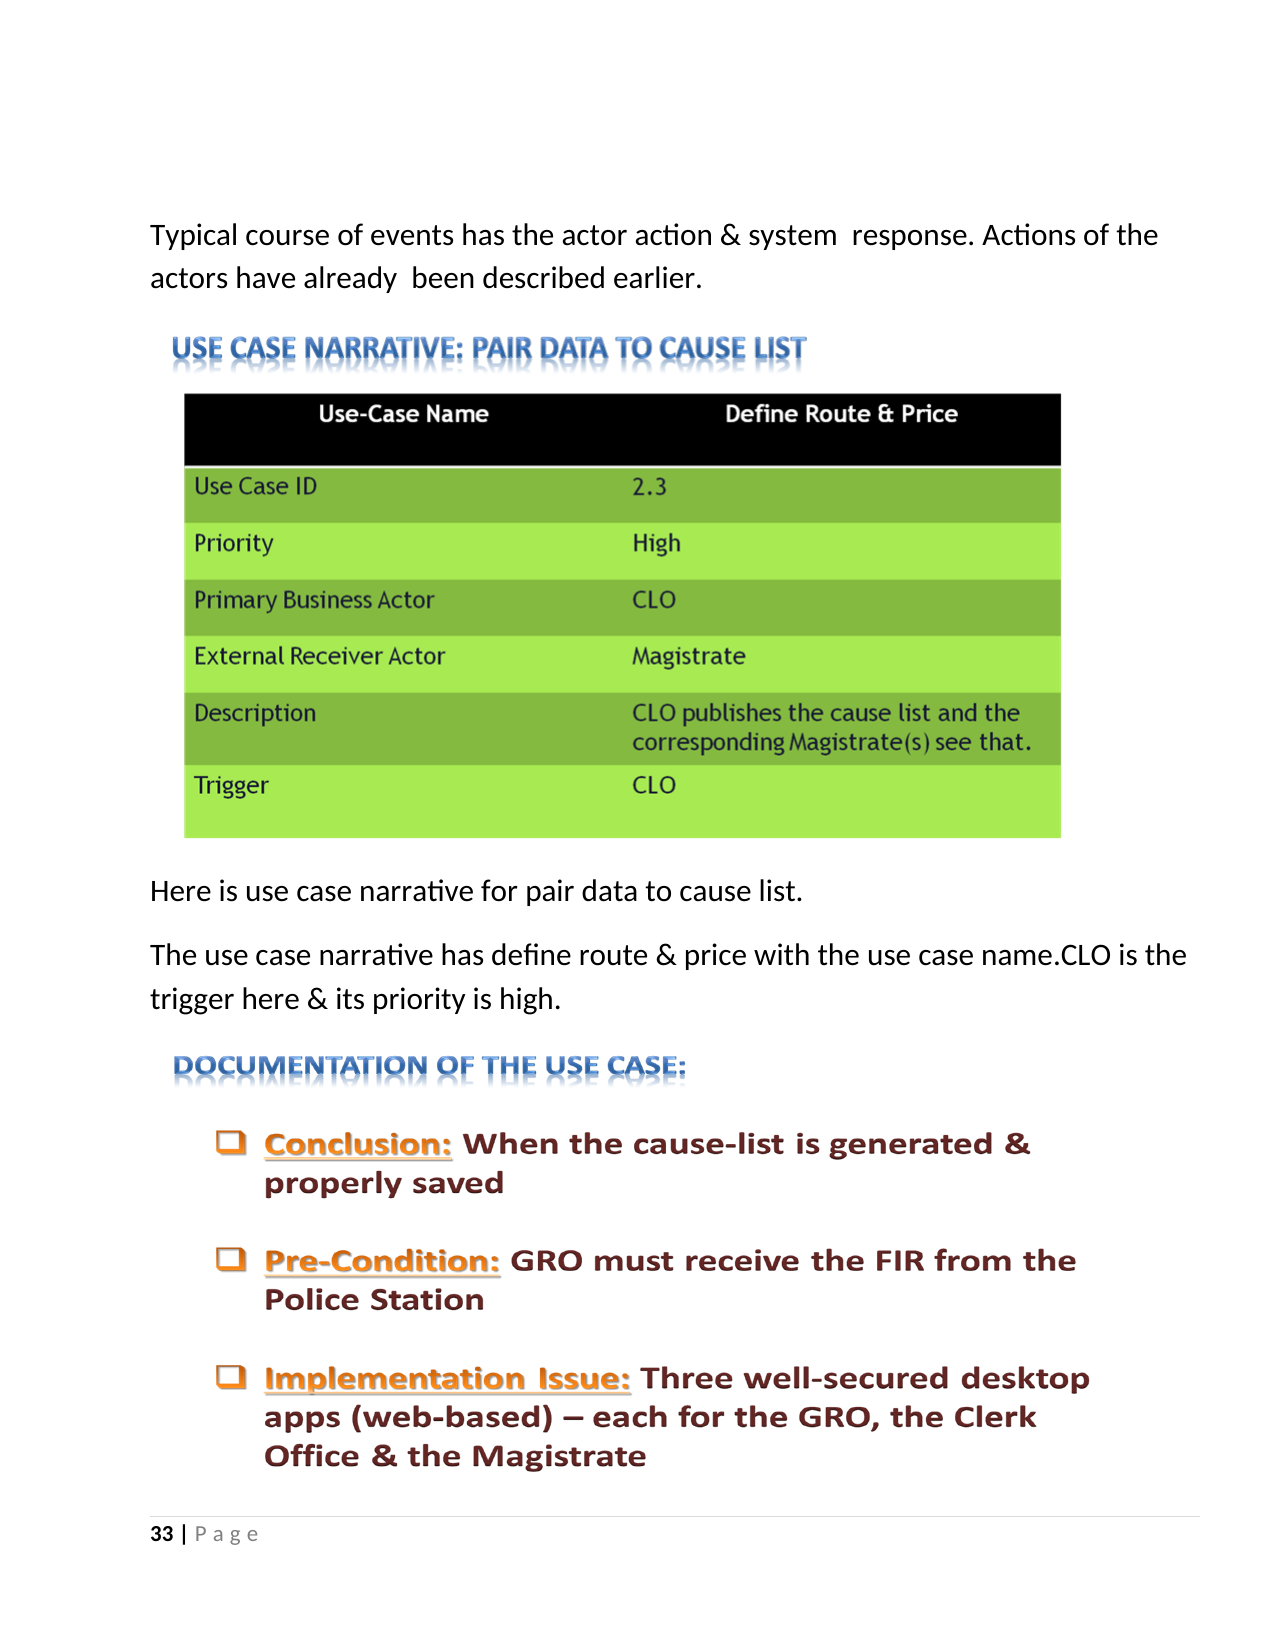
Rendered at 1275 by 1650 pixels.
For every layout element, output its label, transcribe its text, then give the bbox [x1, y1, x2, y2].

text Here is use case narrative for pair data to cause list. [150, 871, 1200, 909]
picture [150, 1043, 1125, 1494]
picture [150, 322, 1125, 846]
text The use case narrative has define route & price with the use case name.CLO is the trigger here & its priority is high. [150, 936, 1200, 1017]
text Typical course of events has the actor action & system response. Actions of the actors have already been described earlier. [150, 214, 1200, 296]
